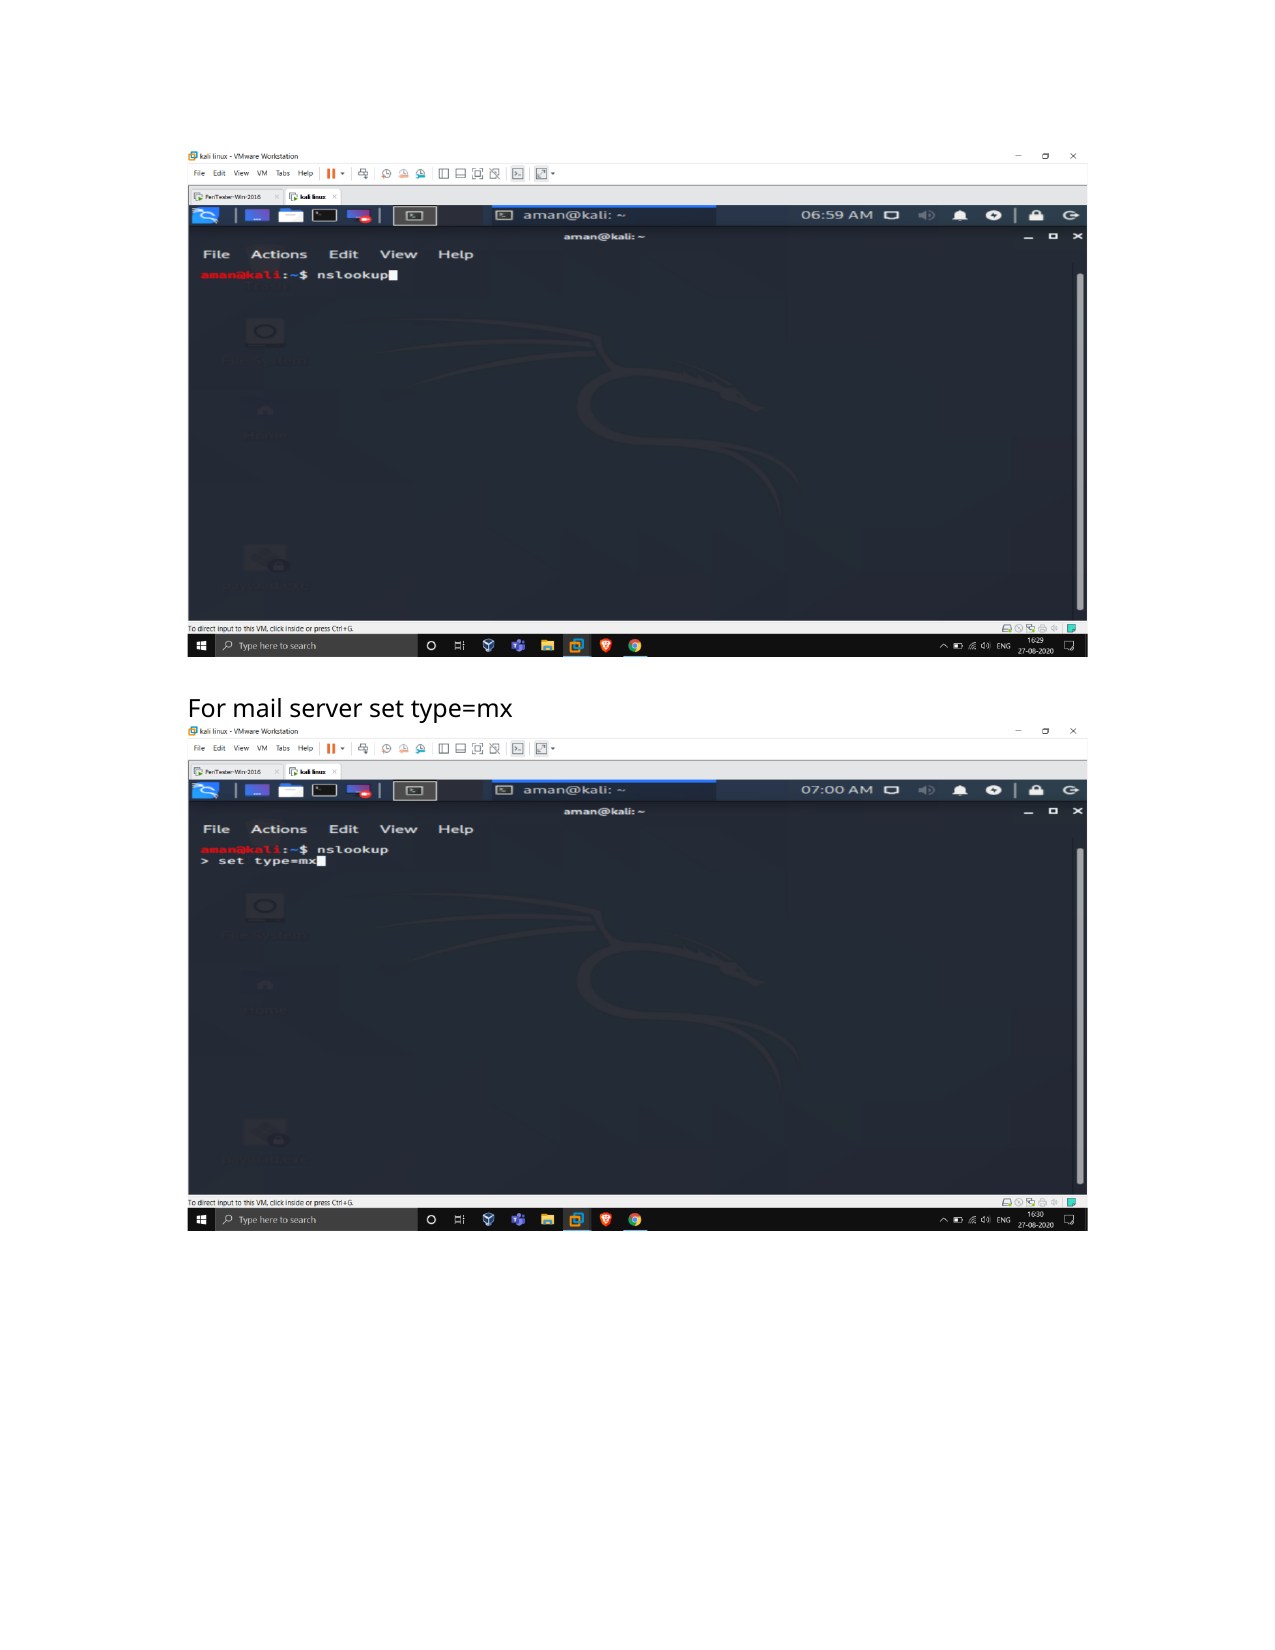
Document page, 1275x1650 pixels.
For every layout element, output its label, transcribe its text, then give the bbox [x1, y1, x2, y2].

picture [187, 724, 1088, 1231]
picture [187, 150, 1088, 657]
text For mail server set type=mx [187, 690, 1087, 724]
